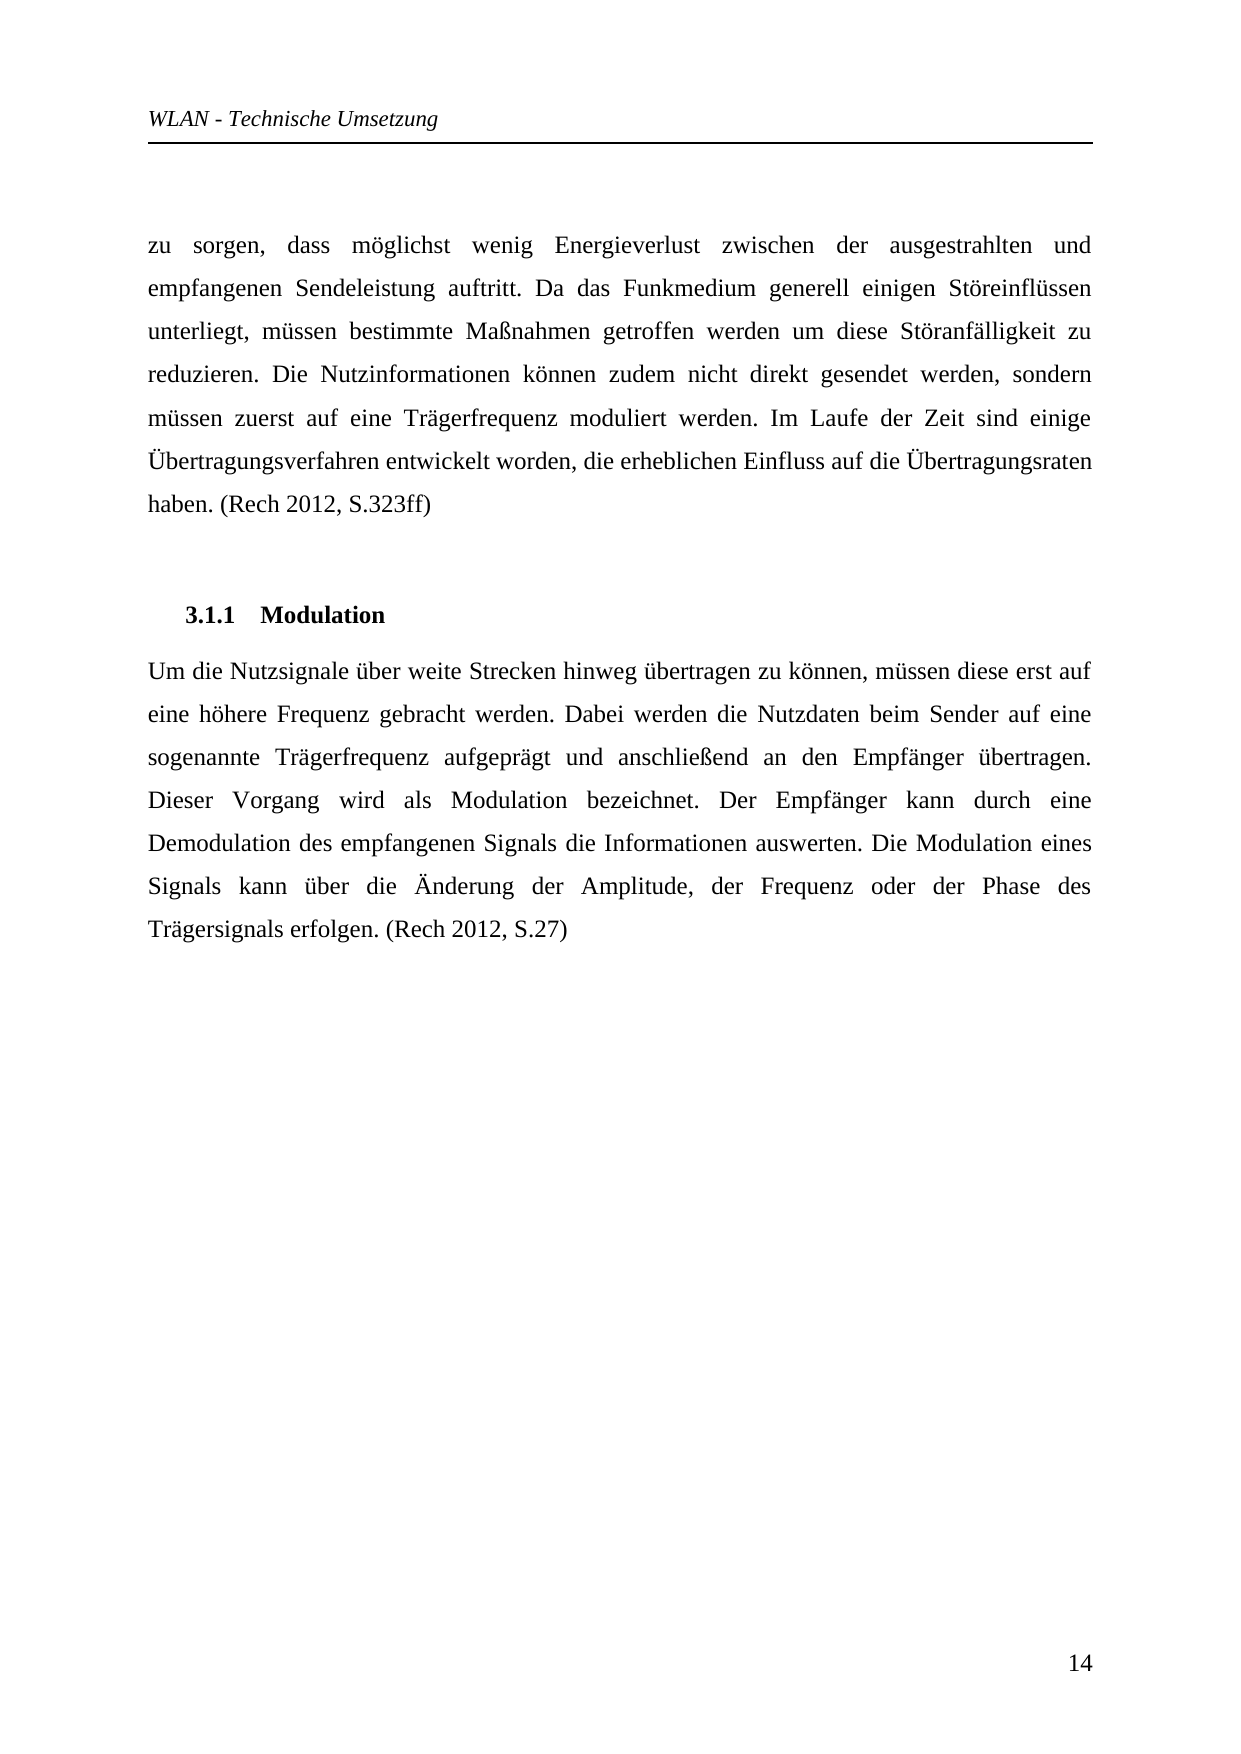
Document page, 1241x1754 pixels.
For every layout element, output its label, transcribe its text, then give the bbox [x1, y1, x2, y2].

text Um die Nutzsignale über weite Strecken hinweg übertragen zu können, müssen diese erst auf eine höhere Frequenz gebracht werden. Dabei werden die Nutzdaten beim Sender auf eine sogenannte Trägerfrequenz aufgeprägt und anschließend an den Empfänger übertragen. Dieser Vorgang wird als Modulation bezeichnet. Der Empfänger kann durch eine Demodulation des empfangenen Signals die Informationen auswerten. Die Modulation eines Signals kann über die Änderung der Amplitude, der Frequenz oder der Phase des Trägersignals erfolgen. (Rech 2012, S.27) [148, 656, 1093, 943]
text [148, 230, 1093, 518]
subtitle Modulation [185, 600, 1093, 629]
